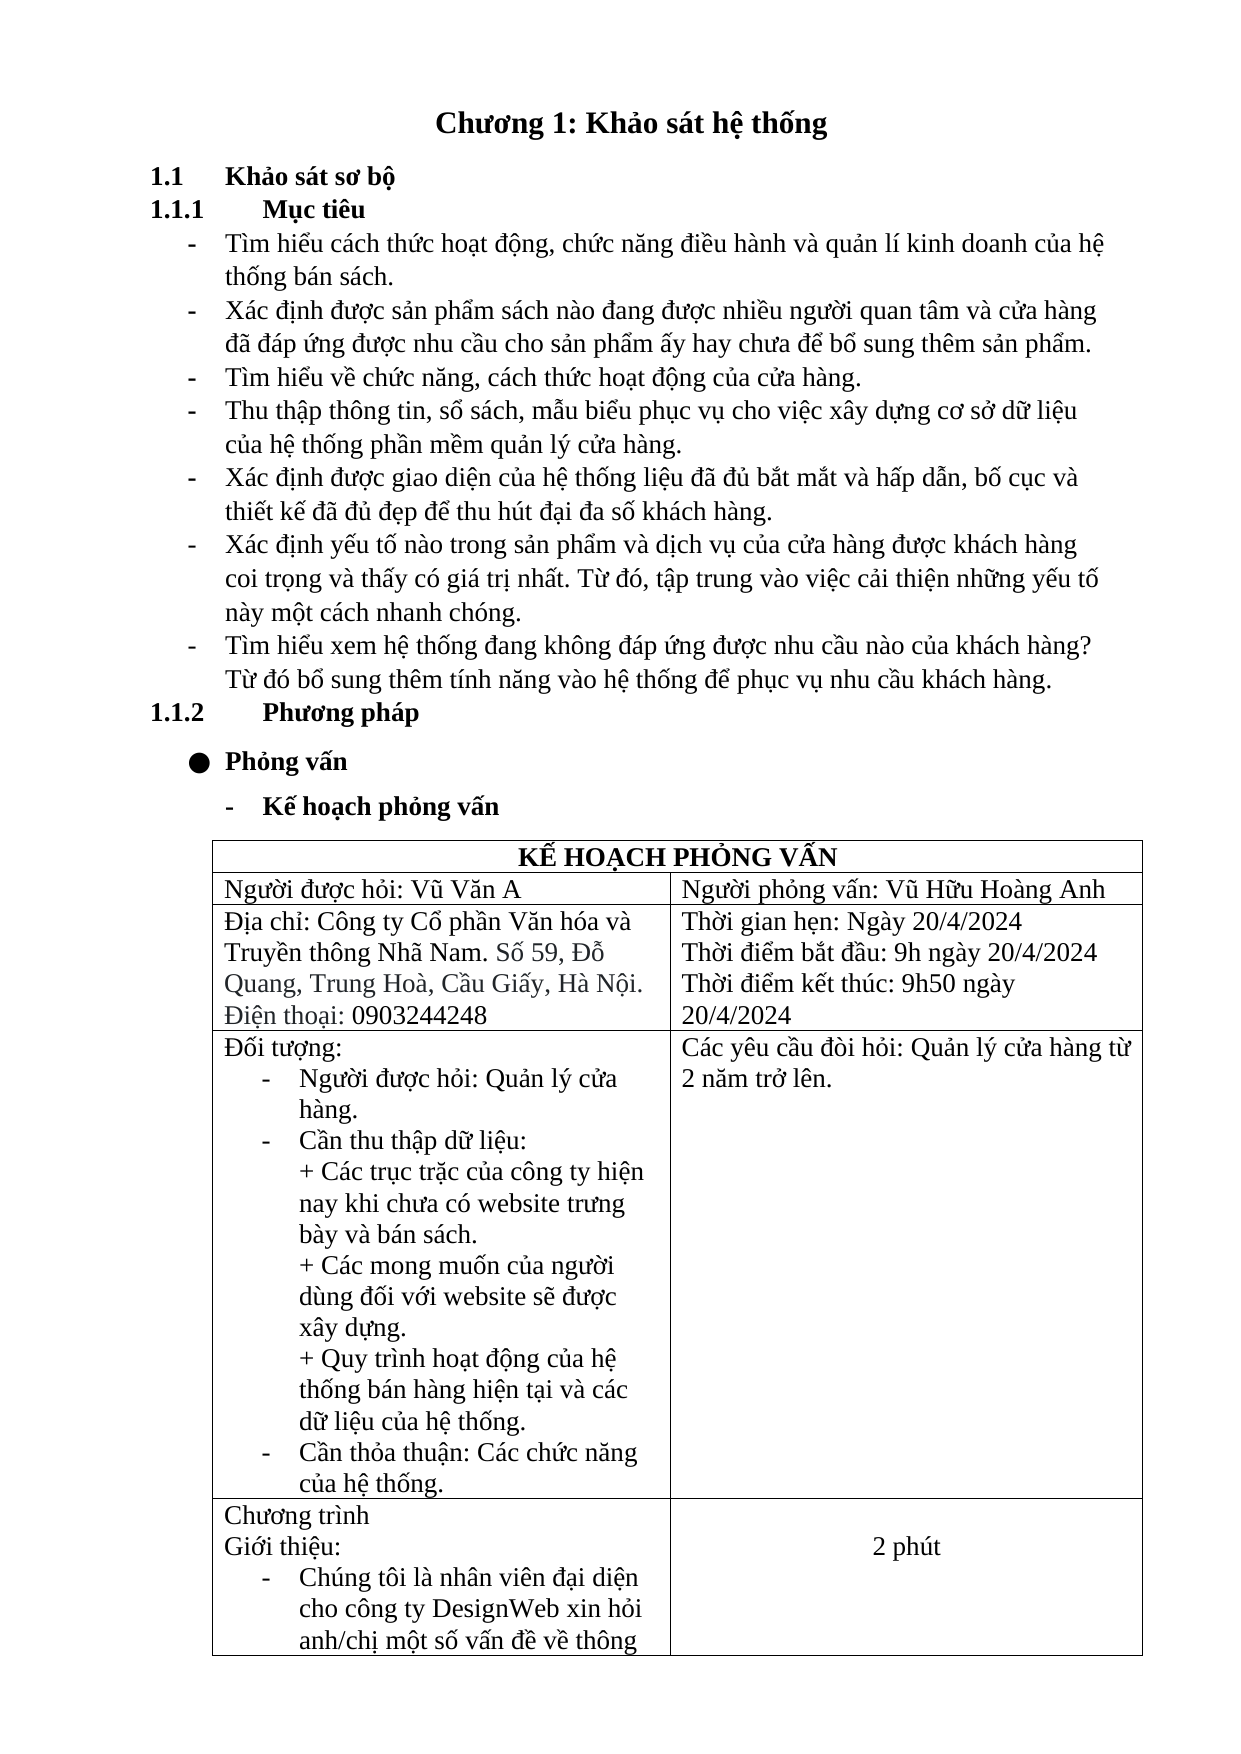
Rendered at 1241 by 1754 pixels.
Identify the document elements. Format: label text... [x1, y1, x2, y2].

table_cell Các yêu cầu đòi hỏi: Quản lý cửa hàng từ 2 năm trở lên. [671, 1031, 1142, 1498]
list Xác định được giao diện của hệ thống liệu đã đủ bắt mắt và hấp dẫn, bố cục và thiết kế đã đủ đẹp để thu hút đại đa số khách hàng. [187, 461, 1112, 526]
table_cell Đối tượng: Người được hỏi: Quản lý cửa hàng. Cần thu thập dữ liệu: + Các trục trặc của công ty hiện nay khi chưa có website trưng bày và bán sách. + Các mong muốn của người dùng đối với website sẽ được xây dựng. + Quy trình hoạt động của hệ thống bán hàng hiện tại và các dữ liệu của hệ thống. Cần thỏa thuận: Các chức năng của hệ thống. [213, 1031, 670, 1498]
list Tìm hiểu xem hệ thống đang không đáp ứng được nhu cầu nào của khách hàng? Từ đó bổ sung thêm tính năng vào hệ thống để phục vụ nhu cầu khách hàng. [187, 629, 1112, 694]
table_cell Địa chỉ: Công ty Cổ phần Văn hóa và Truyền thông Nhã Nam. Số 59, Đỗ Quang, Trung Hoà, Cầu Giấy, Hà Nội. Điện thoại: 0903244248 [213, 905, 670, 1030]
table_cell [213, 1499, 670, 1655]
list Thu thập thông tin, sổ sách, mẫu biểu phục vụ cho việc xây dựng cơ sở dữ liệu của hệ thống phần mềm quản lý cửa hàng. [187, 394, 1112, 459]
list Xác định được sản phẩm sách nào đang được nhiều người quan tâm và cửa hàng đã đáp ứng được nhu cầu cho sản phẩm ấy hay chưa để bổ sung thêm sản phẩm. [187, 294, 1112, 358]
list Tìm hiểu về chức năng, cách thức hoạt động của cửa hàng. [187, 361, 1112, 392]
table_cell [671, 1499, 1142, 1655]
list Tìm hiểu cách thức hoạt động, chức năng điều hành và quản lí kinh doanh của hệ thống bán sách. [187, 227, 1112, 291]
table_cell Người được hỏi: Vũ Văn A [213, 873, 670, 904]
list Khảo sát sơ bộ [150, 159, 1112, 191]
table_cell Thời gian hẹn: Ngày 20/4/2024 Thời điểm bắt đầu: 9h ngày 20/4/2024 Thời điểm kết thúc: 9h50 ngày 20/4/2024 [671, 905, 1142, 1030]
table_header KẾ HOẠCH PHỎNG VẤN [213, 841, 1142, 872]
list Kế hoạch phỏng vấn [225, 790, 1112, 821]
list Phỏng vấn [187, 730, 1112, 785]
list Phương pháp [150, 696, 1112, 727]
text Chương 1: Khảo sát hệ thống [150, 104, 1112, 140]
table_cell Người phỏng vấn: Vũ Hữu Hoàng Anh [671, 873, 1142, 904]
list Mục tiêu [150, 193, 1112, 224]
list Xác định yếu tố nào trong sản phẩm và dịch vụ của cửa hàng được khách hàng coi trọng và thấy có giá trị nhất. Từ đó, tập trung vào việc cải thiện những yếu tố này một cách nhanh chóng. [187, 528, 1112, 627]
